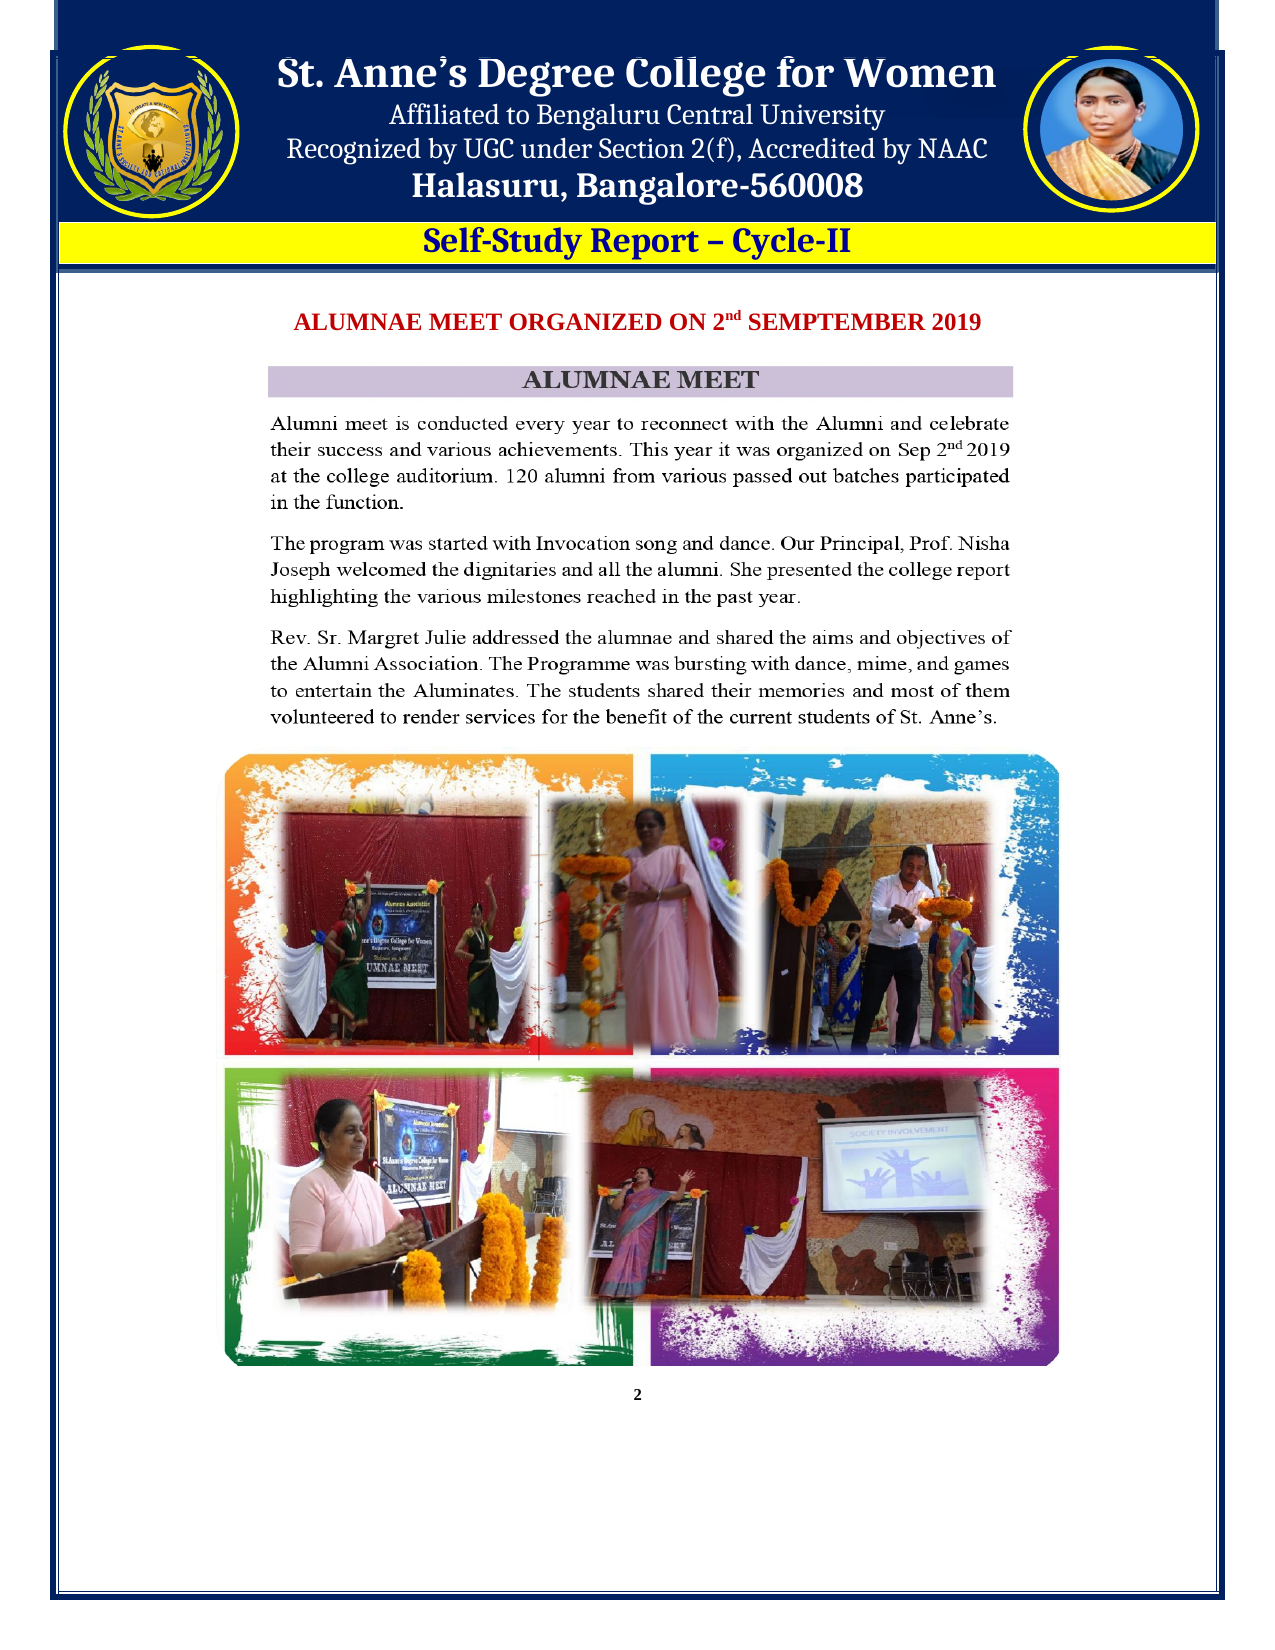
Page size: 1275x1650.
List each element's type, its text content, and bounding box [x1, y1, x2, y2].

picture [1125, 61, 1183, 199]
text Recognized by UGC under Section 2(f), Accredited by NAAC [150, 132, 1125, 165]
text ALUMNAE MEET ORGANIZED ON 2nd SEMPTEMBER 2019 [150, 307, 1125, 335]
text 2 [150, 1385, 1125, 1404]
text Self-Study Report – Cycle-II [150, 220, 1125, 261]
picture [81, 67, 150, 201]
text St. Anne’s Degree College for Women [150, 59, 1125, 98]
text Halasuru, Bangalore-560008 [150, 165, 1125, 206]
picture [152, 363, 1128, 1366]
text Affiliated to Bengaluru Central University [150, 98, 1125, 132]
